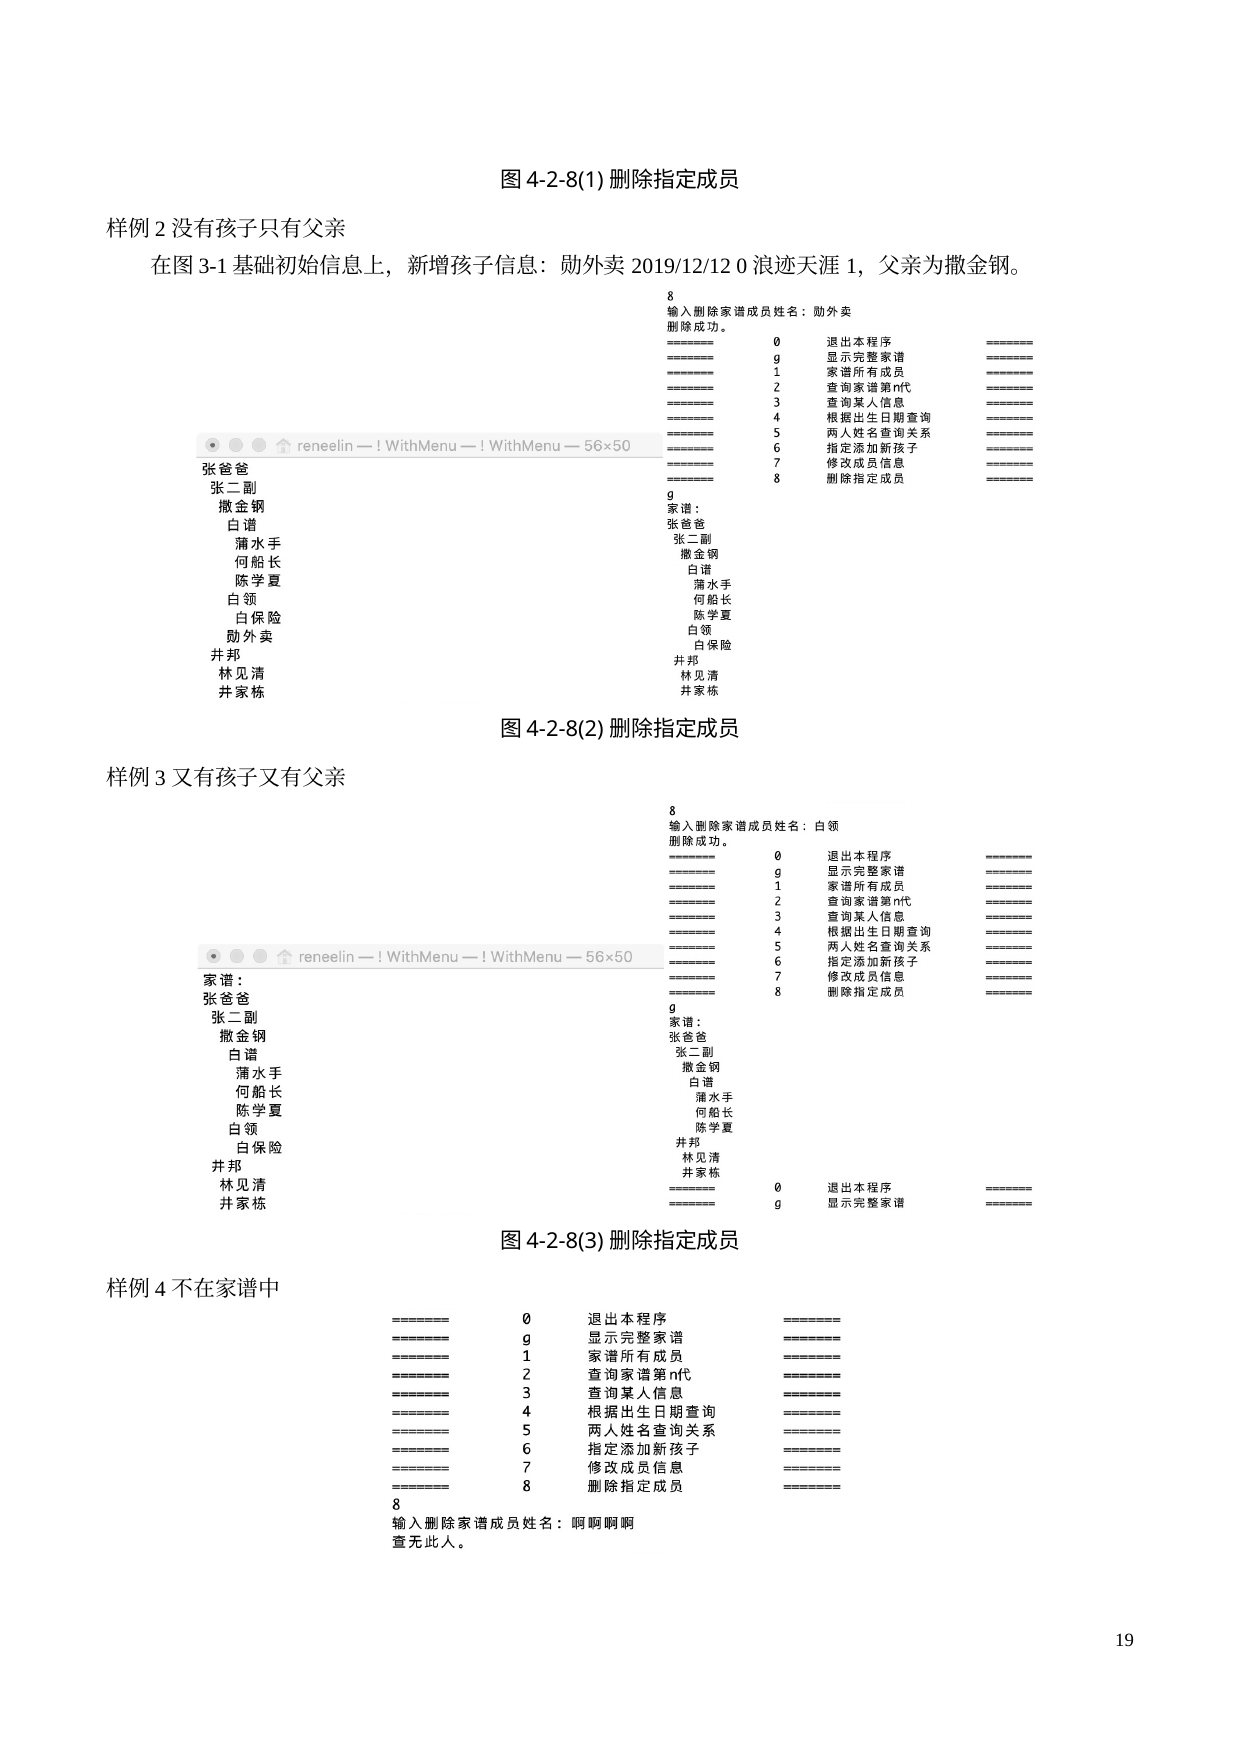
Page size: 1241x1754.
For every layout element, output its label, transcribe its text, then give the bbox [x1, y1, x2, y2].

text 在图3-1基础初始信息上，新增孩子信息：勋外卖 2019/12/12 0 浪迹天涯 1，父亲为撒金钢。 [106, 247, 1134, 280]
text 样例3 又有孩子又有父亲 [106, 759, 1134, 792]
picture [386, 1308, 854, 1553]
text 样例4 不在家谱中 [106, 1271, 1134, 1303]
text 样例2 没有孩子只有父亲 [106, 210, 1134, 243]
text 图4-2-8(3) 删除指定成员 [106, 1223, 1134, 1255]
picture [196, 289, 1044, 703]
text 图4-2-8(2) 删除指定成员 [106, 711, 1134, 743]
text 图4-2-8(1) 删除指定成员 [106, 162, 1134, 194]
picture [197, 801, 1043, 1215]
